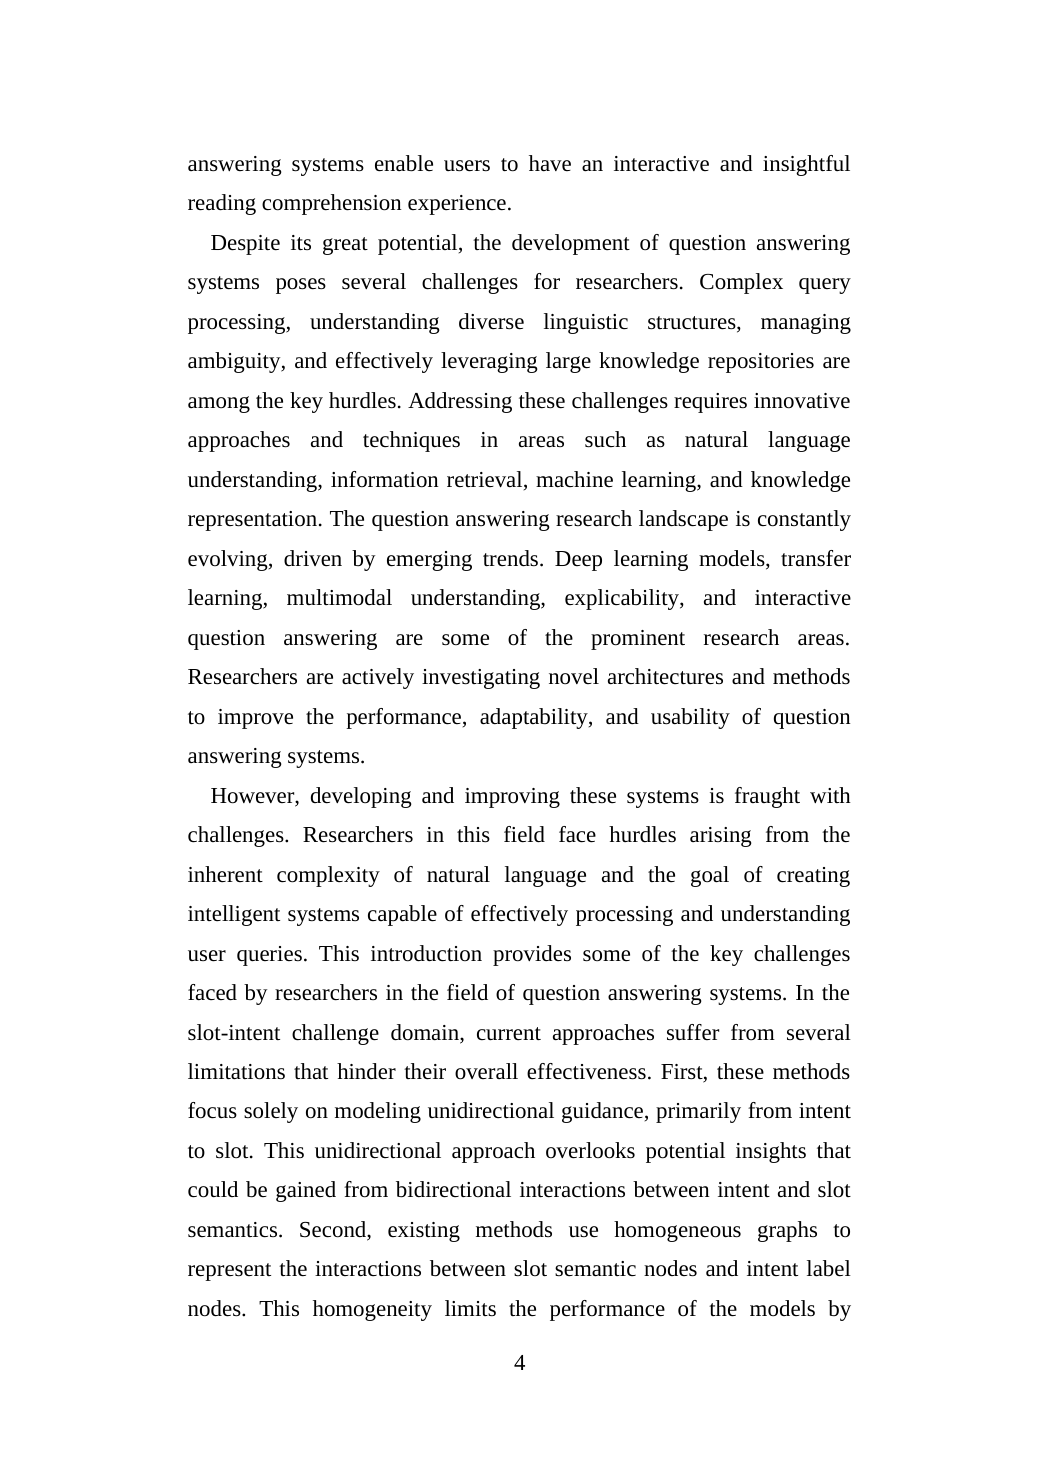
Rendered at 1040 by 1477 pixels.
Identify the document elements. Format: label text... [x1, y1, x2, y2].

text Despite its great potential, the development of question answering systems poses several challenges for researchers. Complex query processing, understanding diverse linguistic structures, managing ambiguity, and effectively leveraging large knowledge repositories are among the key hurdles. Addressing these challenges requires innovative approaches and techniques in areas such as natural language understanding, information retrieval, machine learning, and knowledge representation. The question answering research landscape is constantly evolving, driven by emerging trends. Deep learning models, transfer learning, multimodal understanding, explicability, and interactive question answering are some of the prominent research areas. Researchers are actively investigating novel architectures and methods to improve the performance, adaptability, and usability of question answering systems. [187, 229, 852, 768]
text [187, 150, 852, 216]
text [187, 782, 852, 1321]
